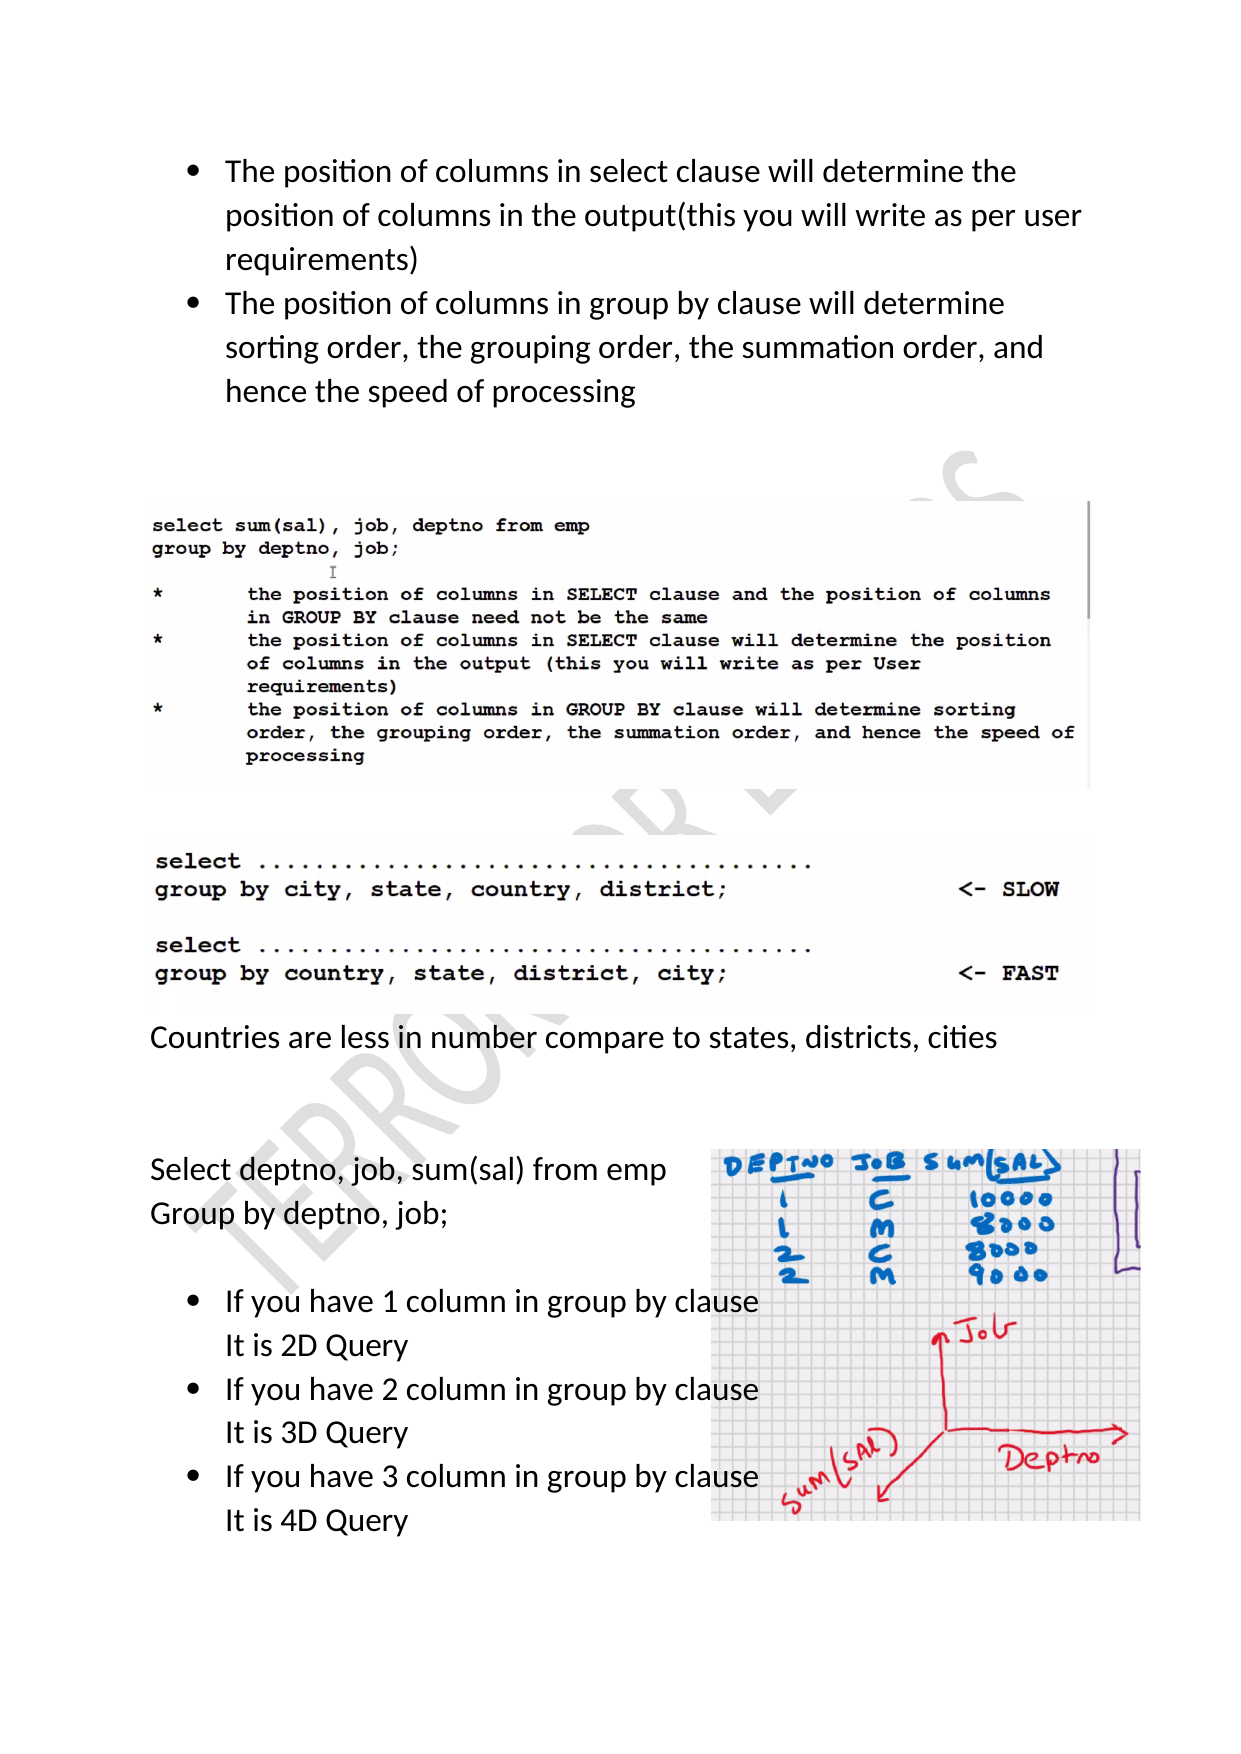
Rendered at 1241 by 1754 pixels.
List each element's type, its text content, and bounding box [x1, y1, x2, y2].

text Countries are less in number compare to states, districts, cities [150, 1016, 1090, 1057]
list The position of columns in select clause will determine the position of columns in the output(this you will write as per user requirements) [187, 150, 1090, 279]
list If you have 2 column in group by clause [187, 1368, 1090, 1408]
picture [150, 835, 1091, 1014]
text Select deptno, job, sum(sal) from emp [150, 1148, 1090, 1188]
list It is 3D Query [225, 1412, 1090, 1452]
list It is 4D Query [225, 1499, 1090, 1540]
text Group by deptno, job; [150, 1192, 1090, 1232]
list The position of columns in group by clause will determine sorting order, the grouping order, the summation order, and hence the speed of processing [187, 282, 1090, 411]
picture [150, 501, 1091, 789]
list If you have 1 column in group by clause [187, 1280, 1090, 1320]
picture [711, 1149, 1141, 1521]
list If you have 3 column in group by clause [187, 1456, 1090, 1496]
list It is 2D Query [225, 1324, 1090, 1364]
